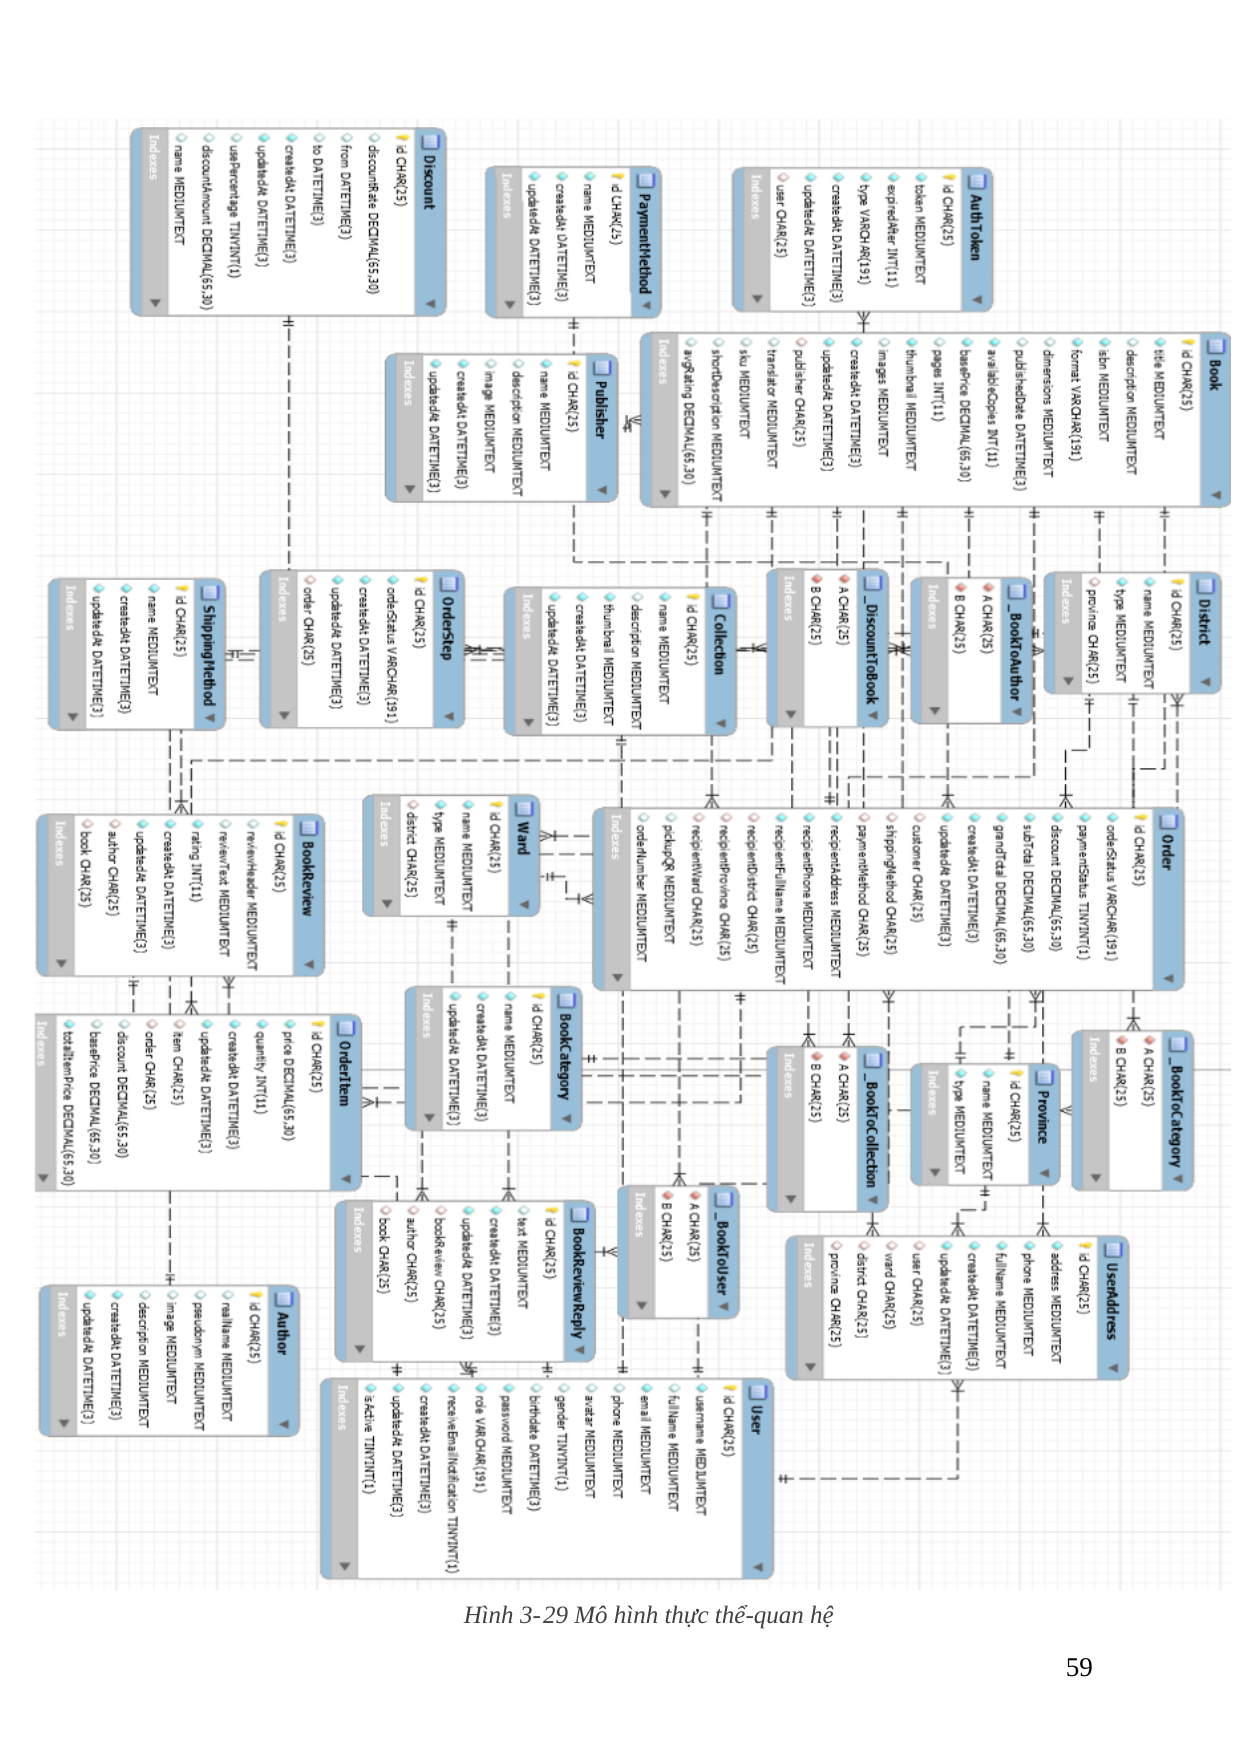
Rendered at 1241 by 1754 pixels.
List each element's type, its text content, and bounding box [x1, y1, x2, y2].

picture [35, 120, 1230, 1589]
